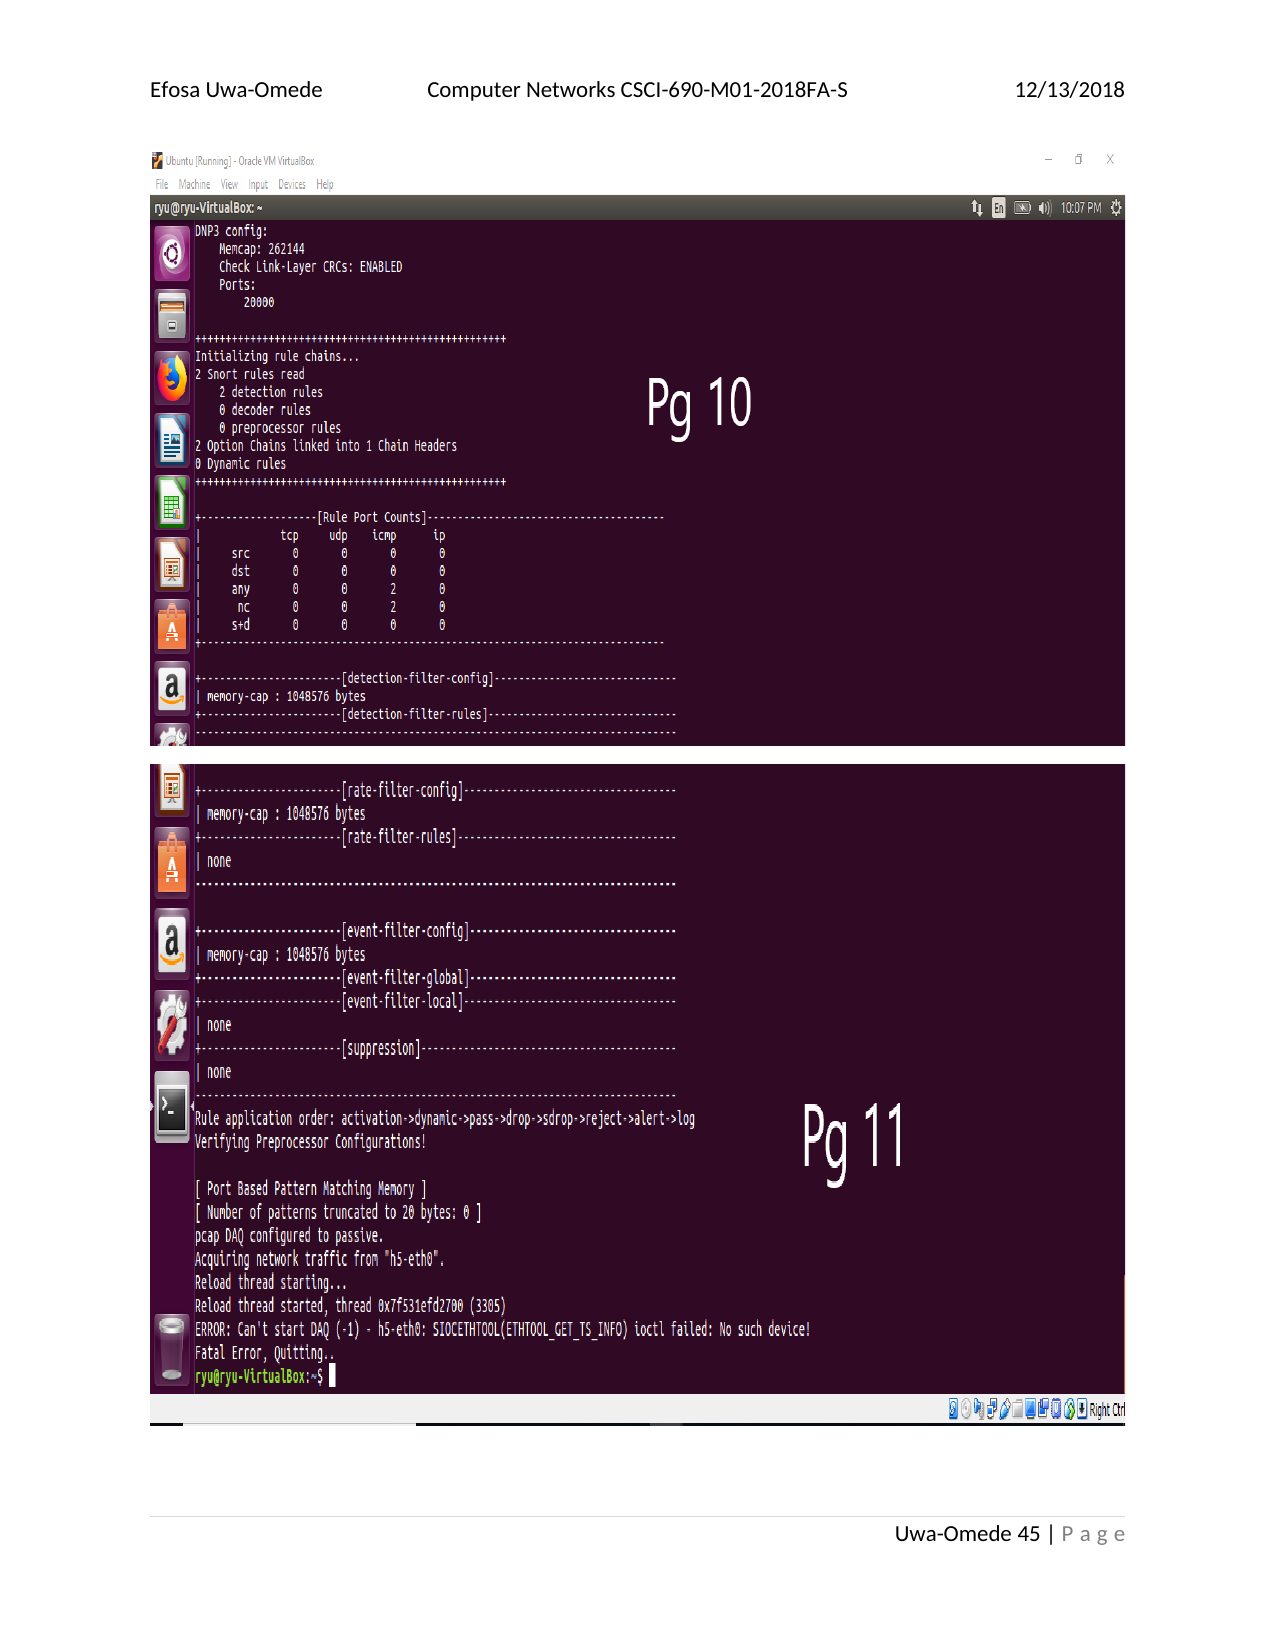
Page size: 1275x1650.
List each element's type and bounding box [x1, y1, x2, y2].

picture [150, 764, 1125, 1426]
picture [150, 150, 1125, 746]
